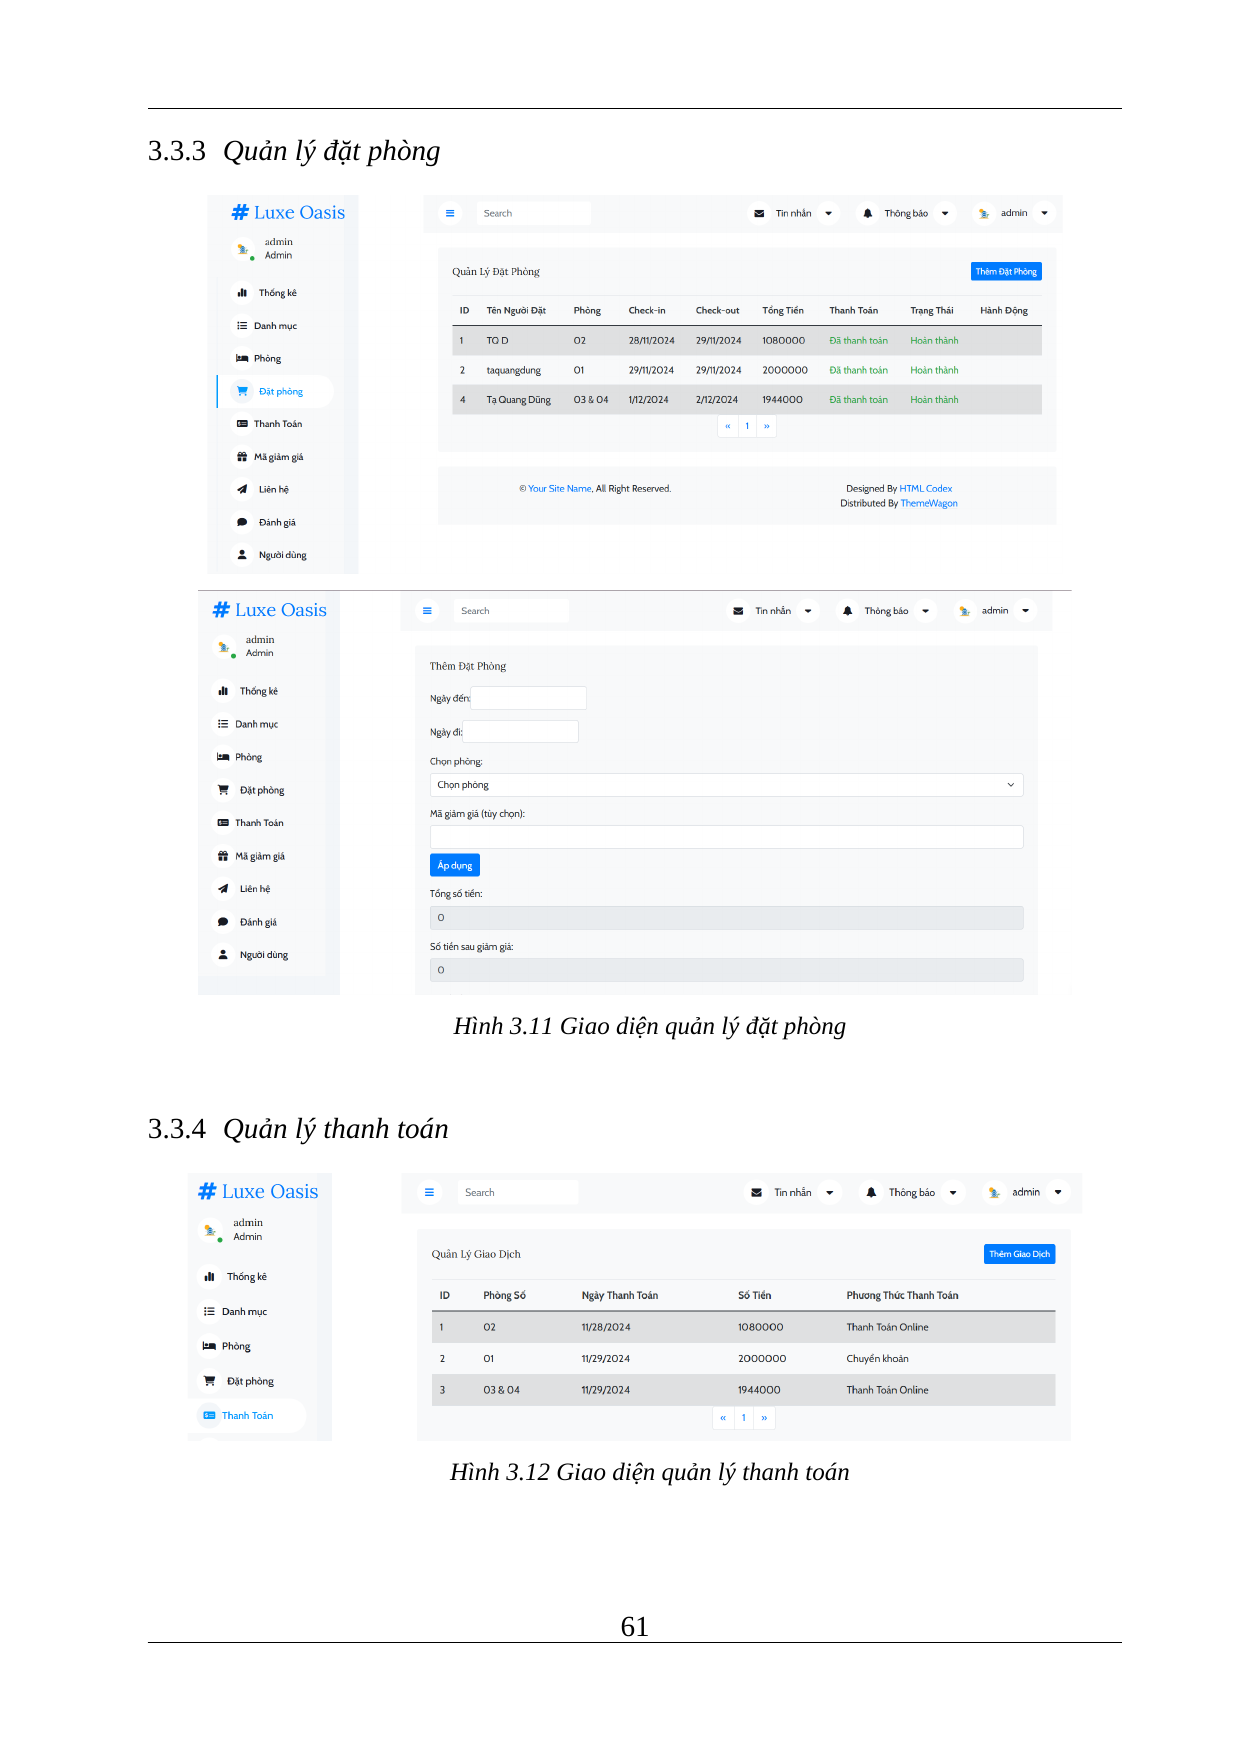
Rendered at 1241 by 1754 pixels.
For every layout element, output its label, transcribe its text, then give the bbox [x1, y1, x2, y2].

picture [187, 1173, 1083, 1441]
picture [207, 195, 1063, 574]
subtitle Quản lý thanh toán [148, 1111, 1122, 1144]
picture [198, 590, 1072, 995]
subtitle Quản lý đặt phòng [148, 133, 1122, 166]
